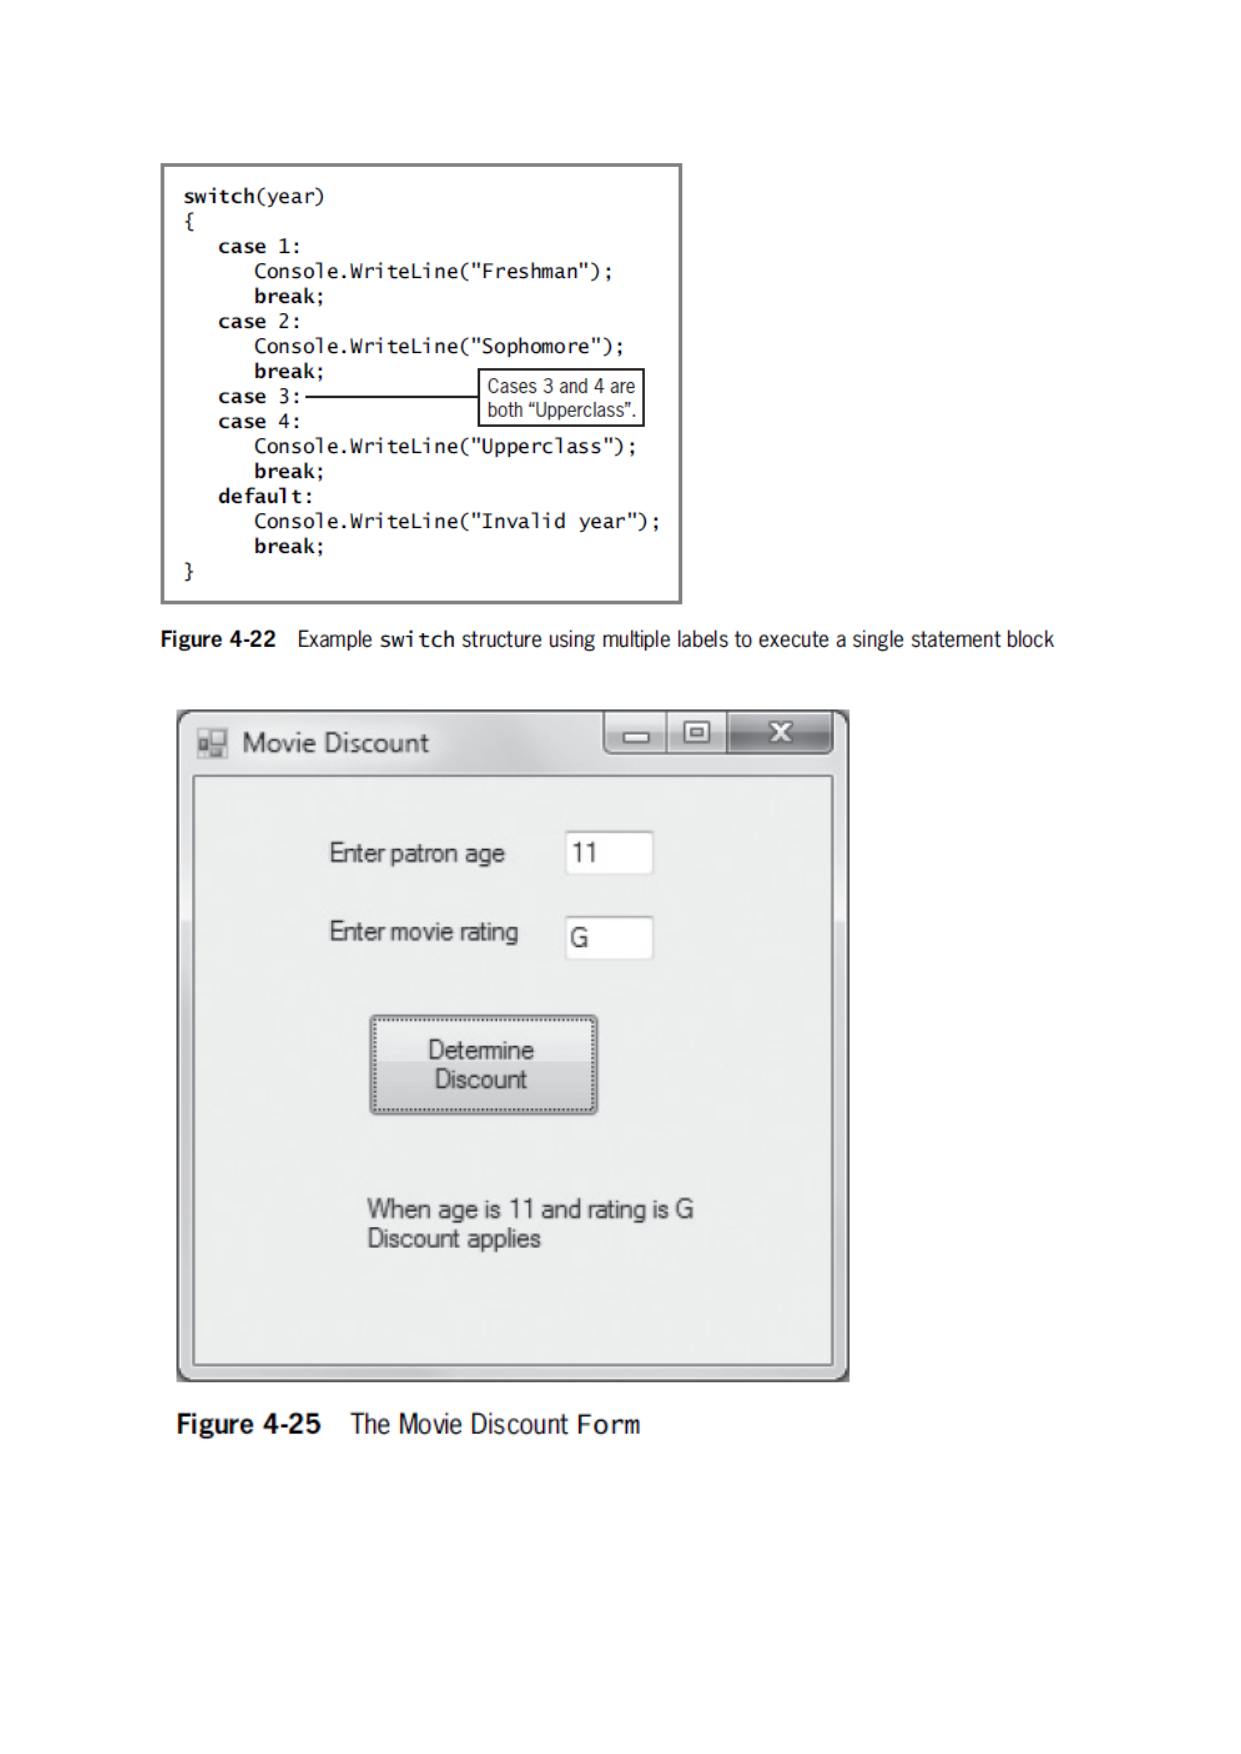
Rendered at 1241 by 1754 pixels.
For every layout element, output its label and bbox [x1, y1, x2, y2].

picture [147, 147, 1093, 667]
picture [147, 691, 939, 1470]
